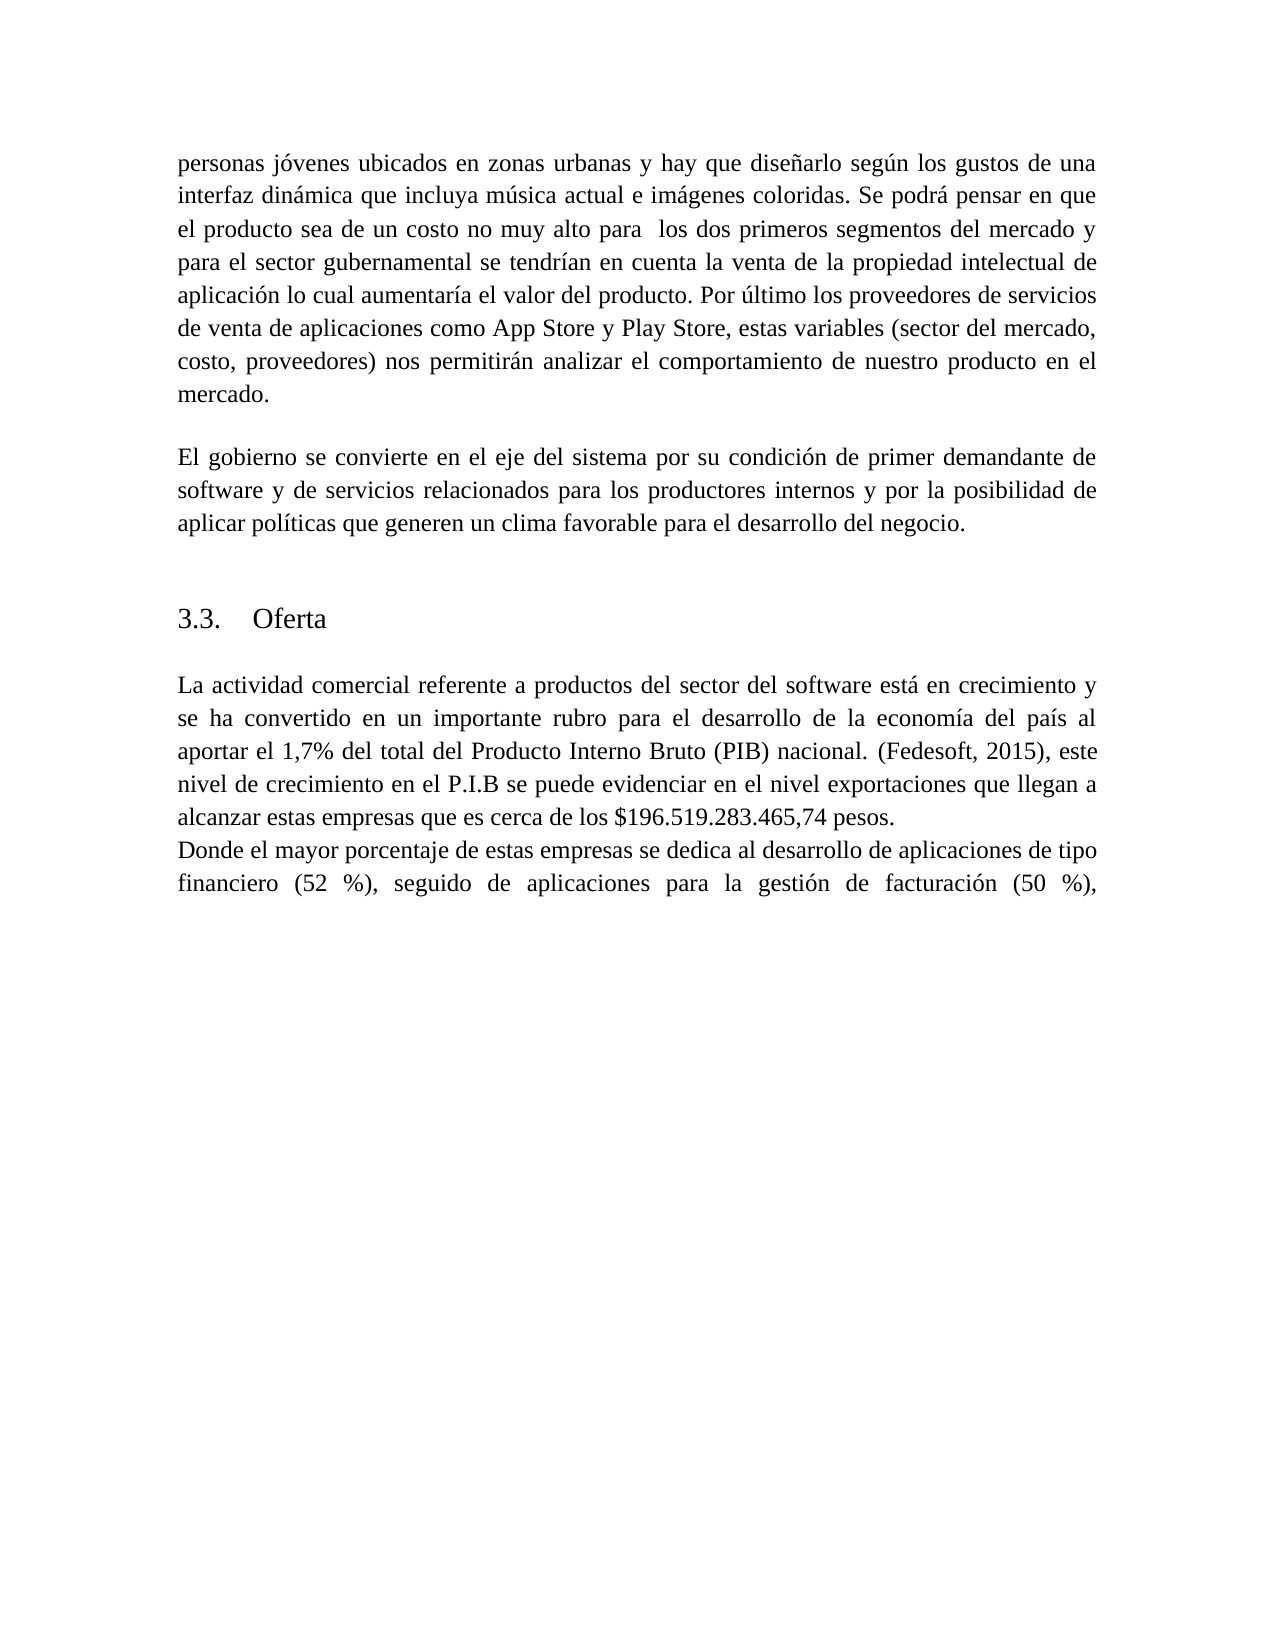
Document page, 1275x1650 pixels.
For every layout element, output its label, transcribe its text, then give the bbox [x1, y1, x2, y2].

text Donde el mayor porcentaje de estas empresas se dedica al desarrollo de aplicaciones de tipo financiero (52 %), seguido de aplicaciones para la gestión de facturación (50 %), aplicaciones ERP y control de inventarios (40,3 %) y aplicaciones de End User(14%) [177, 835, 1098, 897]
text El gobierno se convierte en el eje del sistema por su condición de primer demandante de software y de servicios relacionados para los productores internos y por la posibilidad de aplicar políticas que generen un clima favorable para el desarrollo del negocio. [177, 442, 1098, 537]
list Oferta [177, 601, 1098, 635]
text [177, 148, 1098, 407]
text La actividad comercial referente a productos del sector del software está en crecimiento y se ha convertido en un importante rubro para el desarrollo de la economía del país al aportar el 1,7% del total del Producto Interno Bruto (PIB) nacional. , este nivel de crecimiento en el P.I.B se puede evidenciar en el nivel exportaciones que llegan a alcanzar estas empresas que es cerca de los $196.519.283.465,74 pesos. [177, 670, 1098, 831]
